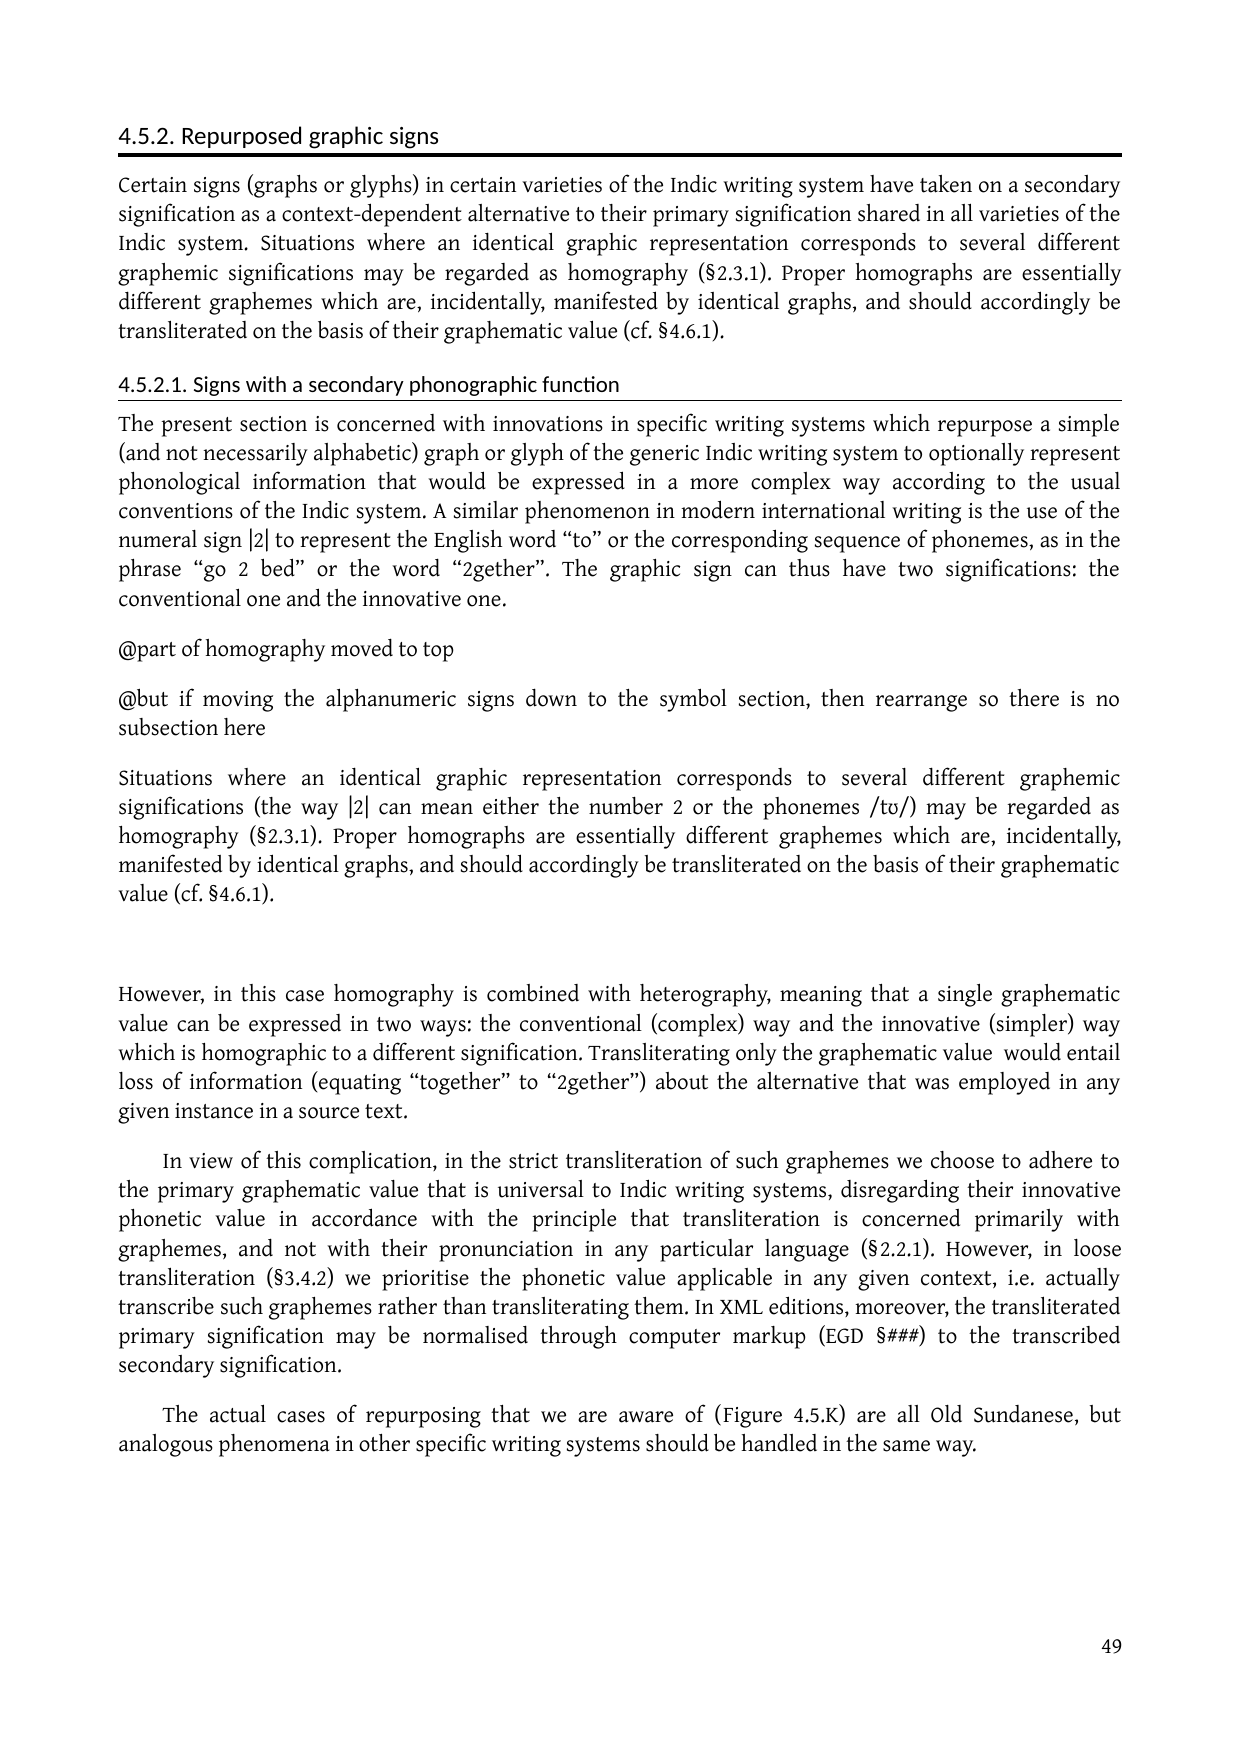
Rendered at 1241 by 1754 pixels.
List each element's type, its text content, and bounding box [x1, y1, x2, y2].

text The actual cases of repurposing that we are aware of (Figure 4.5.B) are all Old Sundanese, but analogous phenomena in other specific writing systems should be handled in the same way. [118, 1399, 1122, 1458]
text In view of this complication, in the strict transliteration of such graphemes we choose to adhere to the primary graphematic value that is universal to Indic writing systems, disregarding their innovative phonetic value in accordance with the principle that transliteration is concerned primarily with graphemes, and not with their pronunciation in any particular language (§2.2.1). However, in loose transliteration (§3.4.2) we prioritise the phonetic value applicable in any given context, i.e. actually transcribe such graphemes rather than transliterating them. In XML editions, moreover, the transliterated primary signification may be normalised through computer markup (EGD §###) to the transcribed secondary signification. [118, 1145, 1122, 1378]
text However, in this case homography is combined with heterography, meaning that a single graphematic value can be expressed in two ways: the conventional (complex) way and the innovative (simpler) way which is homographic to a different signification. Transliterating only the graphematic value would entail loss of information (equating “together” to “2gether”) about the alternative that was employed in any given instance in a source text. [118, 978, 1122, 1124]
text @but if moving the alphanumeric signs down to the symbol section, then rearrange so there is no subsection here [118, 683, 1122, 741]
text Certain signs (graphs or glyphs) in certain varieties of the Indic writing system have taken on a secondary signification as a context-dependent alternative to their primary signification shared in all varieties of the Indic system. Situations where an identical graphic representation corresponds to several different graphemic significations may be regarded as homography (§2.3.1). Proper homographs are essentially different graphemes which are, incidentally, manifested by identical graphs, and should accordingly be transliterated on the basis of their graphematic value (cf. §4.6.1). [118, 169, 1122, 344]
text The present section is concerned with innovations in specific writing systems which repurpose a simple (and not necessarily alphabetic) graph or glyph of the generic Indic writing system to optionally represent phonological information that would be expressed in a more complex way according to the usual conventions of the Indic system. A similar phenomenon in modern international writing is the use of the numeral sign |2| to represent the English word “to” or the corresponding sequence of phonemes, as in the phrase “go 2 bed” or the word “2gether”. The graphic sign can thus have two significations: the conventional one and the innovative one. [118, 408, 1122, 612]
text Situations where an identical graphic representation corresponds to several different graphemic significations (the way |2| can mean either the number 2 or the phonemes /tʊ/) may be regarded as homography (§2.3.1). Proper homographs are essentially different graphemes which are, incidentally, manifested by identical graphs, and should accordingly be transliterated on the basis of their graphematic value (cf. §4.6.1). [118, 762, 1122, 908]
subtitle Signs with a secondary phonographic function [118, 369, 1122, 400]
text @part of homography moved to top [118, 633, 1122, 662]
subtitle Repurposed graphic signs [118, 118, 1122, 153]
